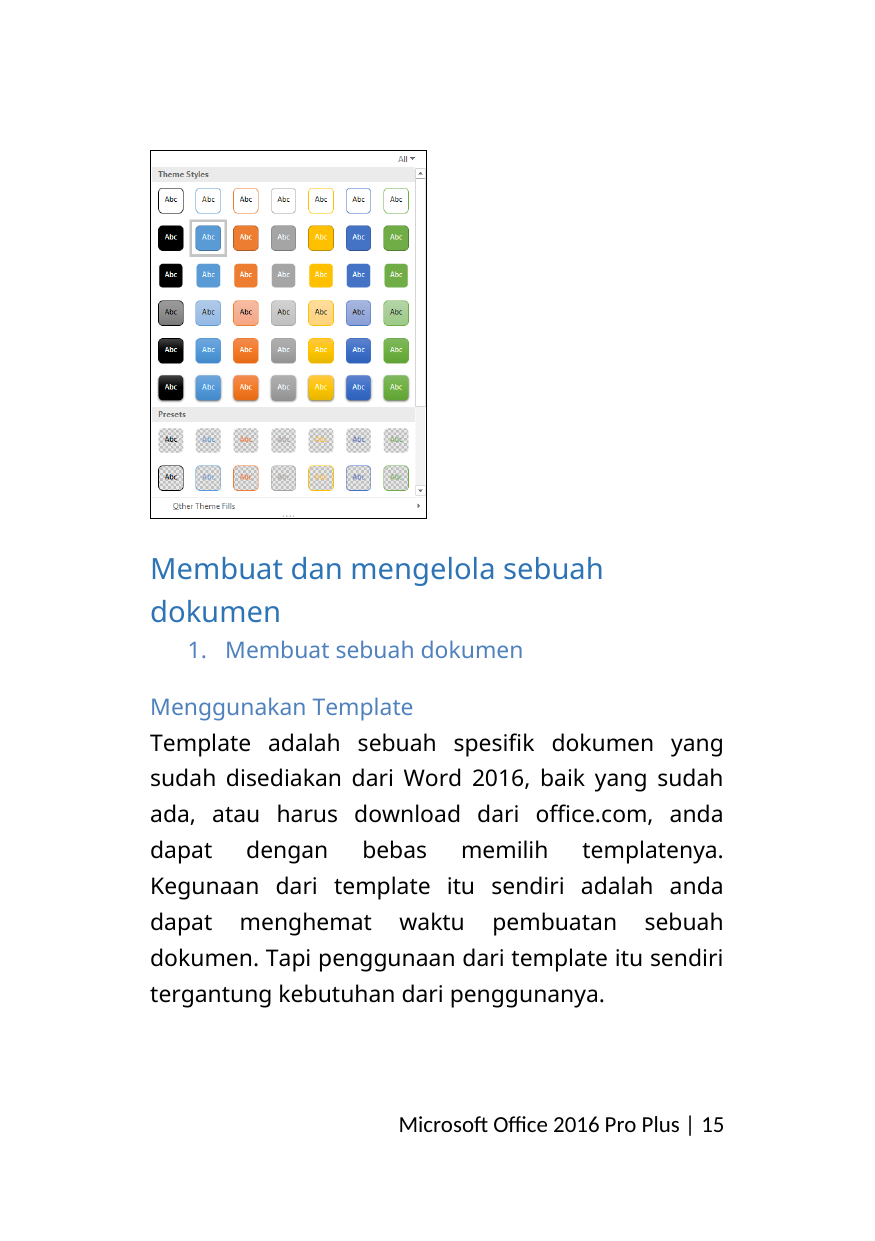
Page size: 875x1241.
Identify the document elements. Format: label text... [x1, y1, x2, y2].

text Membuat dan mengelola sebuah dokumen [150, 548, 724, 631]
text Menggunakan Template [150, 691, 724, 722]
list Membuat sebuah dokumen [187, 634, 724, 665]
text Template adalah sebuah spesifik dokumen yang sudah disediakan dari Word 2016, baik yang sudah ada, atau harus download dari office.com, anda dapat dengan bebas memilih templatenya. Kegunaan dari template itu sendiri adalah anda dapat menghemat waktu pembuatan sebuah dokumen. Tapi penggunaan dari template itu sendiri tergantung kebutuhan dari penggunanya. [150, 726, 724, 1009]
picture [151, 151, 426, 518]
